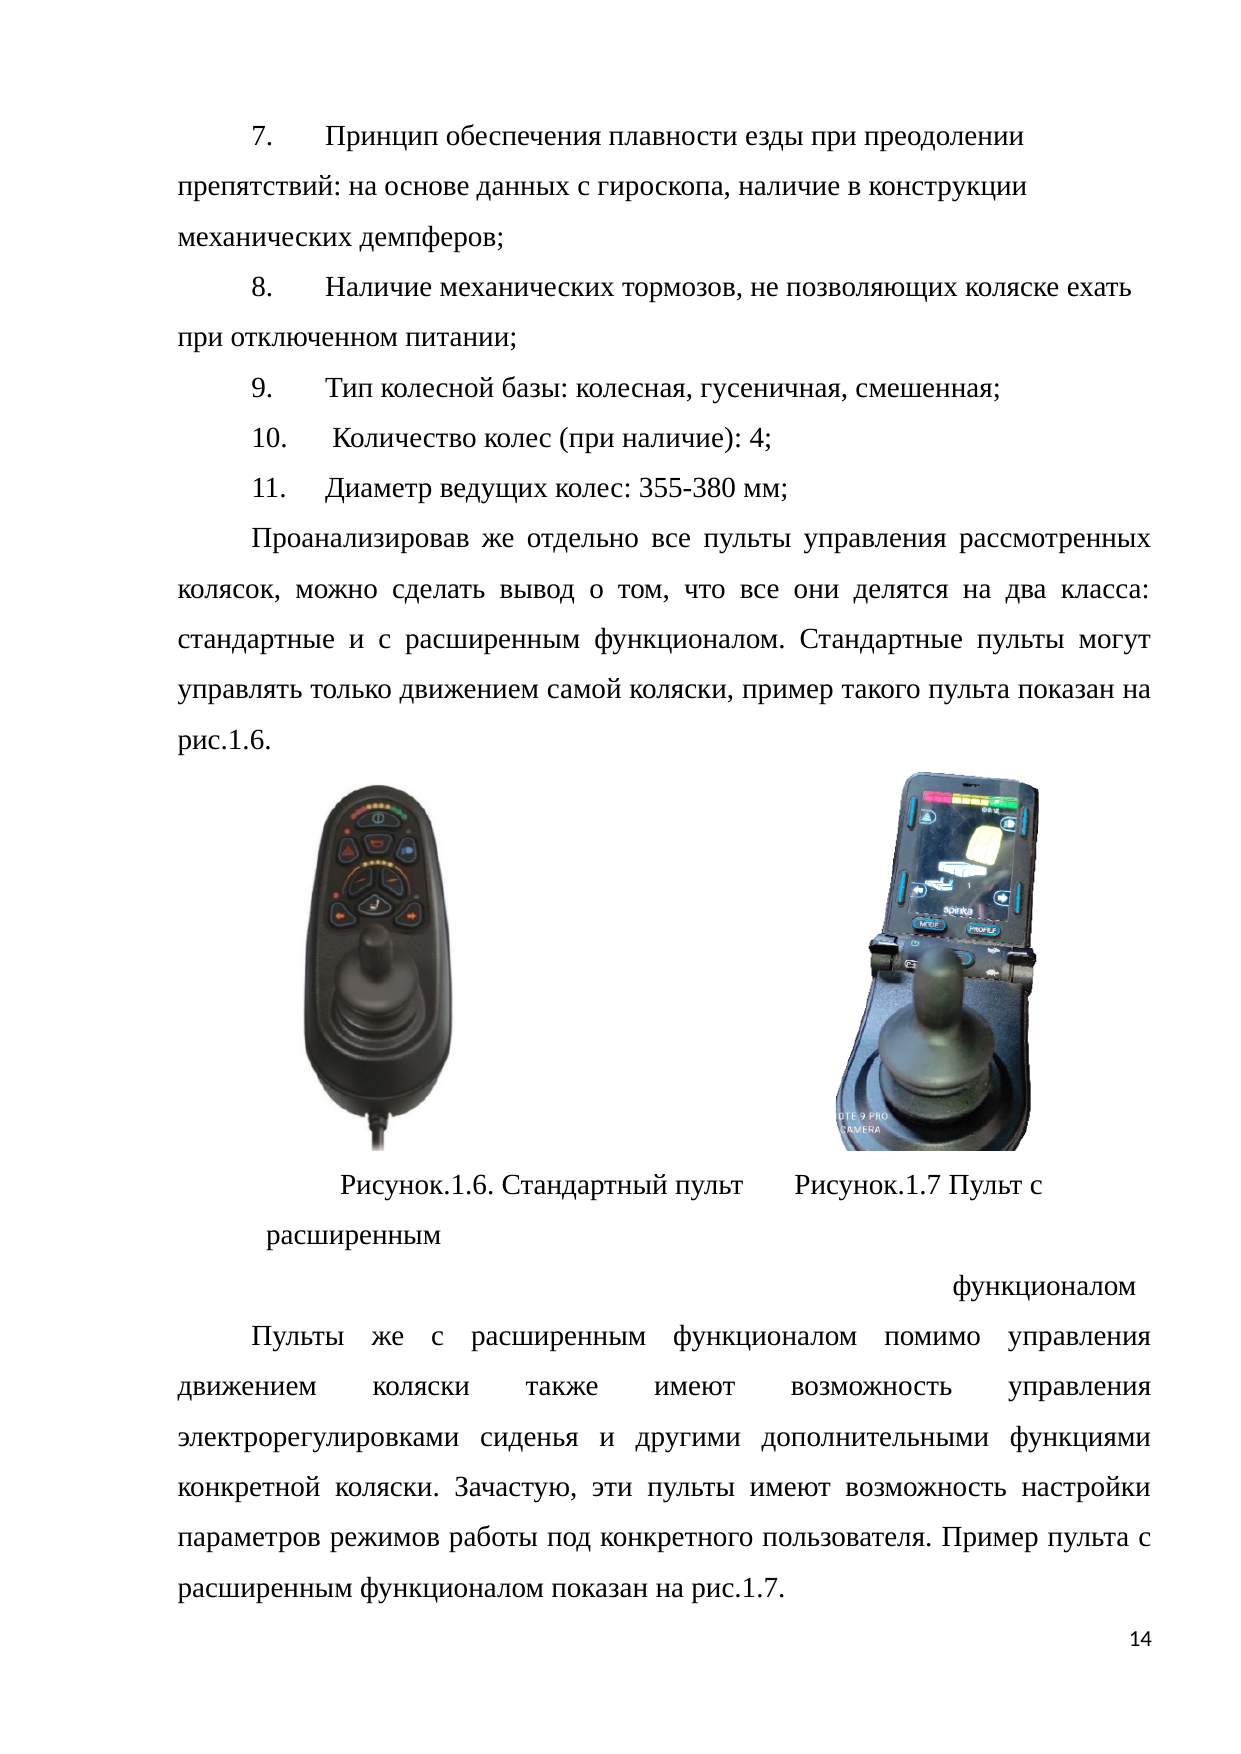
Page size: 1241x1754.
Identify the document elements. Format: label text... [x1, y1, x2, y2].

list Тип колесной базы: колесная, гусеничная, смешенная; [177, 370, 1152, 403]
list Принцип обеспечения плавности езды при преодолении препятствий: на основе данных с гироскопа, наличие в конструкции механических демпферов; [177, 118, 1152, 252]
text Пульты же с расширенным функционалом помимо управления движением коляски также имеют возможность управления электрорегулировками сиденья и другими дополнительными функциями конкретной коляски. Зачастую, эти пульты имеют возможность настройки параметров режимов работы под конкретного пользователя. Пример пульта с расширенным функционалом показан на рис.1.7. [177, 1318, 1152, 1603]
picture [835, 772, 1039, 1151]
text функционалом [266, 1268, 1152, 1301]
text Проанализировав же отдельно все пульты управления рассмотренных колясок, можно сделать вывод о том, что все они делятся на два класса: стандартные и с расширенным функционалом. Стандартные пульты могут управлять только движением самой коляски, пример такого пульта показан на рис.1.6. [177, 521, 1152, 755]
picture [251, 780, 515, 1151]
list Наличие механических тормозов, не позволяющих коляске ехать при отключенном питании; [177, 269, 1152, 353]
list Диаметр ведущих колес: 355-380 мм; [177, 470, 1152, 504]
text Рисунок.1.6. Стандартный пульт Рисунок.1.7 Пульт с расширенным [266, 1167, 1152, 1251]
list Количество колес (при наличие): 4; [177, 420, 1152, 453]
